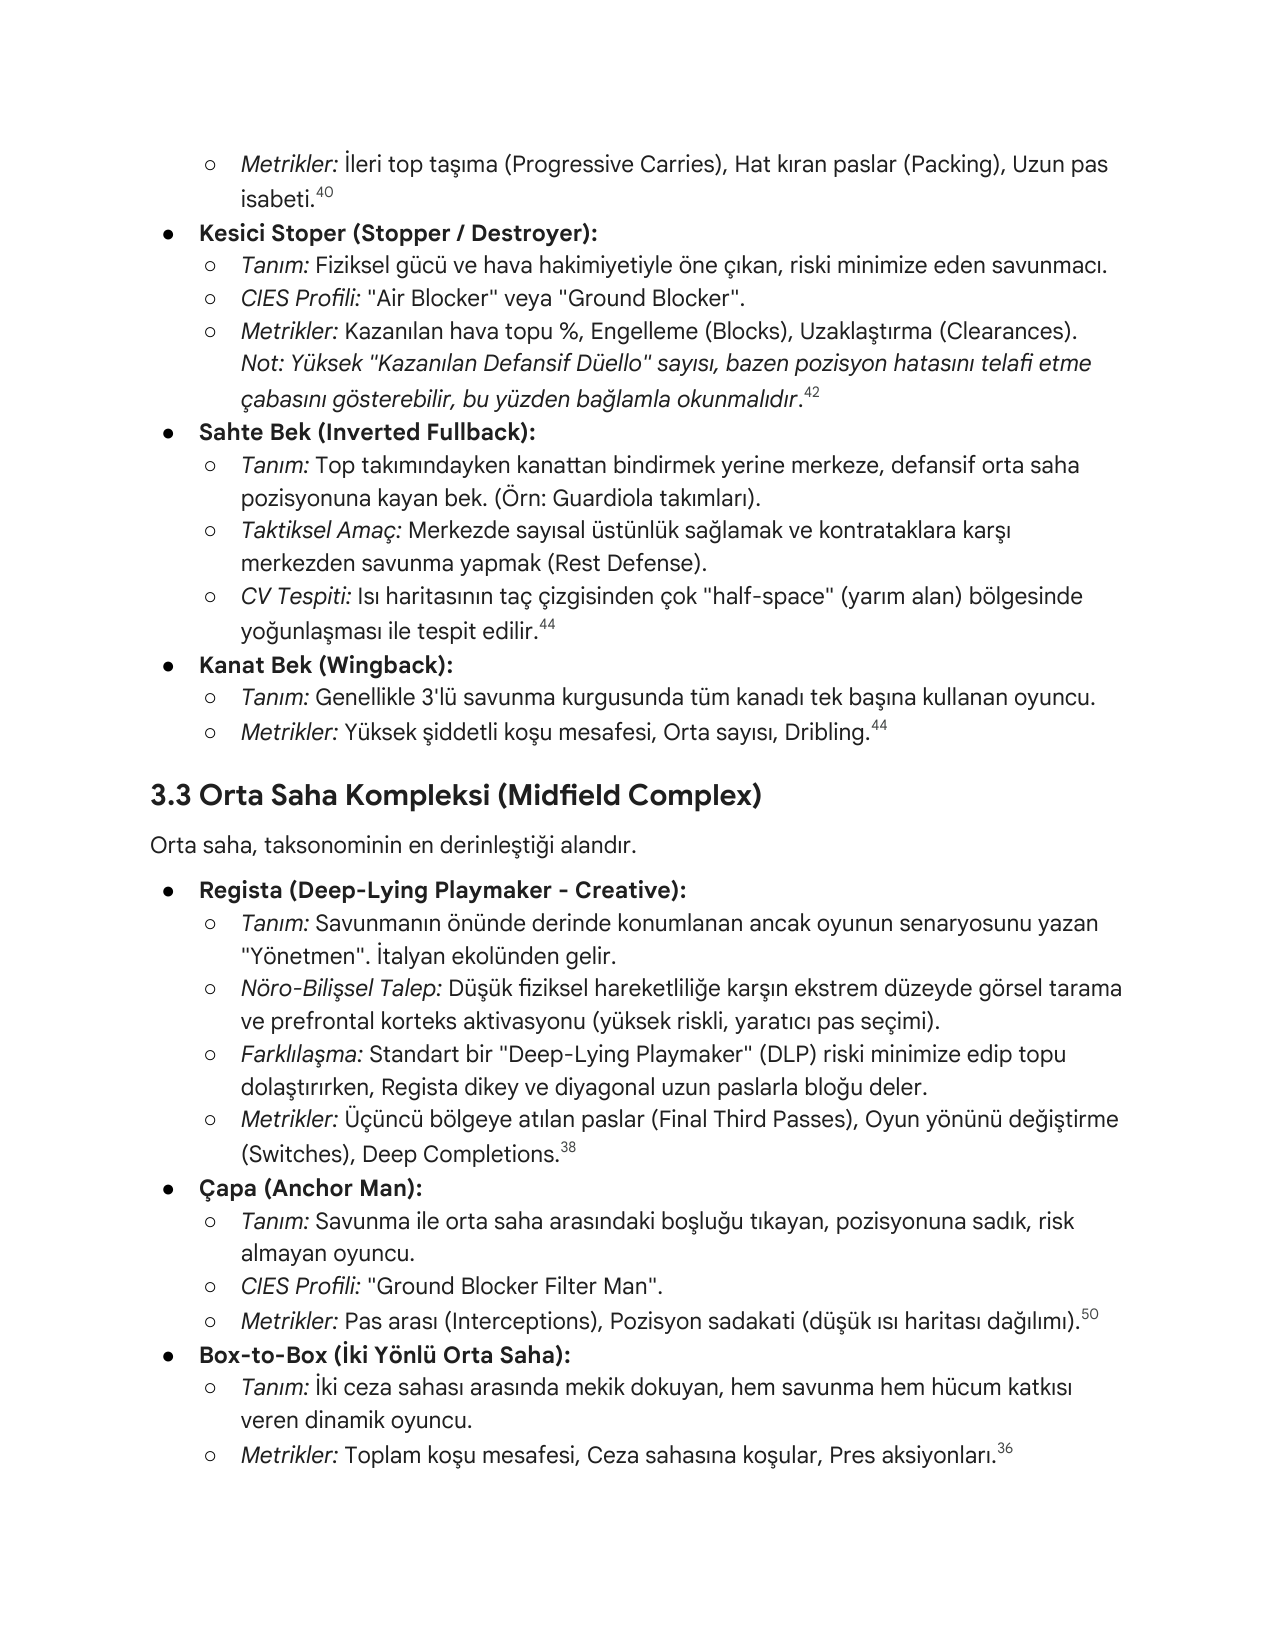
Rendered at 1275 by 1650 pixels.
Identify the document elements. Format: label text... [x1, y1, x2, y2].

list Kanat Bek (Wingback): [161, 651, 1125, 680]
list CV Tespiti: Isı haritasının taç çizgisinden çok "half-space" (yarım alan) bölgesinde yoğunlaşması ile tespit edilir.44 [203, 582, 1125, 647]
list Taktiksel Amaç: Merkezde sayısal üstünlük sağlamak ve kontrataklara karşı merkezden savunma yapmak (Rest Defense). [203, 517, 1125, 578]
list Tanım: İki ceza sahası arasında mekik dokuyan, hem savunma hem hücum katkısı veren dinamik oyuncu. [203, 1373, 1125, 1435]
list Sahte Bek (Inverted Fullback): [161, 418, 1125, 447]
list Tanım: Genellikle 3'lü savunma kurgusunda tüm kanadı tek başına kullanan oyuncu. [203, 684, 1125, 712]
list Tanım: Top takımındayken kanattan bindirmek yerine merkeze, defansif orta saha pozisyonuna kayan bek. (Örn: Guardiola takımları). [203, 451, 1125, 513]
list Metrikler: İleri top taşıma (Progressive Carries), Hat kıran paslar (Packing), Uzun pas isabeti.40 [203, 150, 1125, 214]
text Orta saha, taksonominin en derinleştiği alandır. [150, 831, 1125, 860]
list Çapa (Anchor Man): [161, 1174, 1125, 1203]
list Metrikler: Pas arası (Interceptions), Pozisyon sadakati (düşük ısı haritası dağılımı).50 [203, 1305, 1125, 1336]
subtitle 3.3 Orta Saha Kompleksi (Midfield Complex) [150, 777, 1125, 814]
list Regista (Deep-Lying Playmaker - Creative): [161, 876, 1125, 905]
list Farklılaşma: Standart bir "Deep-Lying Playmaker" (DLP) riski minimize edip topu dolaştırırken, Regista dikey ve diyagonal uzun paslarla bloğu deler. [203, 1040, 1125, 1101]
list Tanım: Savunma ile orta saha arasındaki boşluğu tıkayan, pozisyonuna sadık, risk almayan oyuncu. [203, 1207, 1125, 1268]
list CIES Profili: "Ground Blocker Filter Man". [203, 1272, 1125, 1301]
list Metrikler: Yüksek şiddetli koşu mesafesi, Orta sayısı, Dribling.44 [203, 716, 1125, 748]
list Metrikler: Kazanılan hava topu %, Engelleme (Blocks), Uzaklaştırma (Clearances). Not: Yüksek "Kazanılan Defansif Düello" sayısı, bazen pozisyon hatasını telafi etme çabasını gösterebilir, bu yüzden bağlamla okunmalıdır.42 [203, 317, 1125, 414]
list Metrikler: Toplam koşu mesafesi, Ceza sahasına koşular, Pres aksiyonları.36 [203, 1439, 1125, 1470]
list Tanım: Fiziksel gücü ve hava hakimiyetiyle öne çıkan, riski minimize eden savunmacı. [203, 252, 1125, 280]
list Kesici Stoper (Stopper / Destroyer): [161, 219, 1125, 248]
list CIES Profili: "Air Blocker" veya "Ground Blocker". [203, 284, 1125, 313]
list Tanım: Savunmanın önünde derinde konumlanan ancak oyunun senaryosunu yazan "Yönetmen". İtalyan ekolünden gelir. [203, 909, 1125, 971]
list Metrikler: Üçüncü bölgeye atılan paslar (Final Third Passes), Oyun yönünü değiştirme (Switches), Deep Completions.38 [203, 1105, 1125, 1170]
list Nöro-Bilişsel Talep: Düşük fiziksel hareketliliğe karşın ekstrem düzeyde görsel tarama ve prefrontal korteks aktivasyonu (yüksek riskli, yaratıcı pas seçimi). [203, 974, 1125, 1036]
list Box-to-Box (İki Yönlü Orta Saha): [161, 1341, 1125, 1369]
